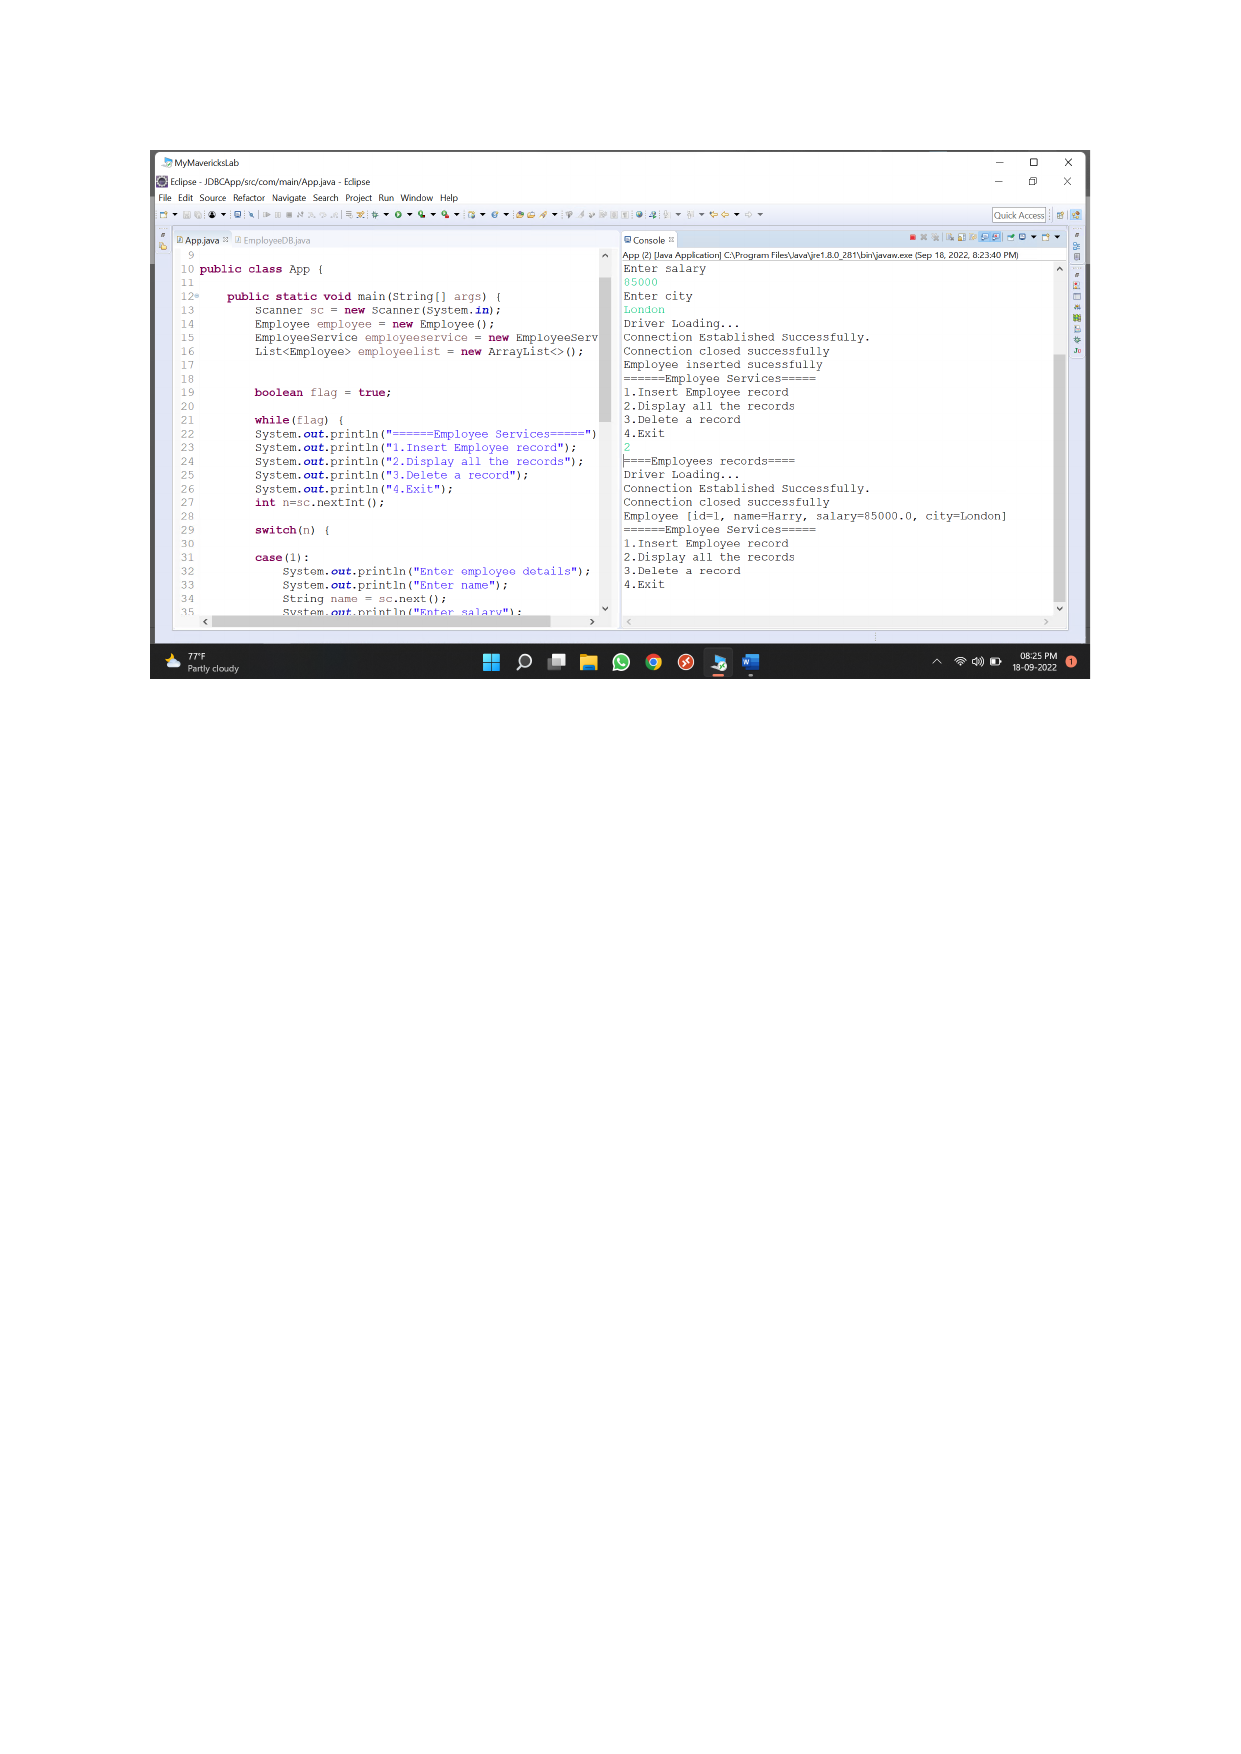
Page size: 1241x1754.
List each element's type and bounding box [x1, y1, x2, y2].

picture [150, 150, 1091, 679]
